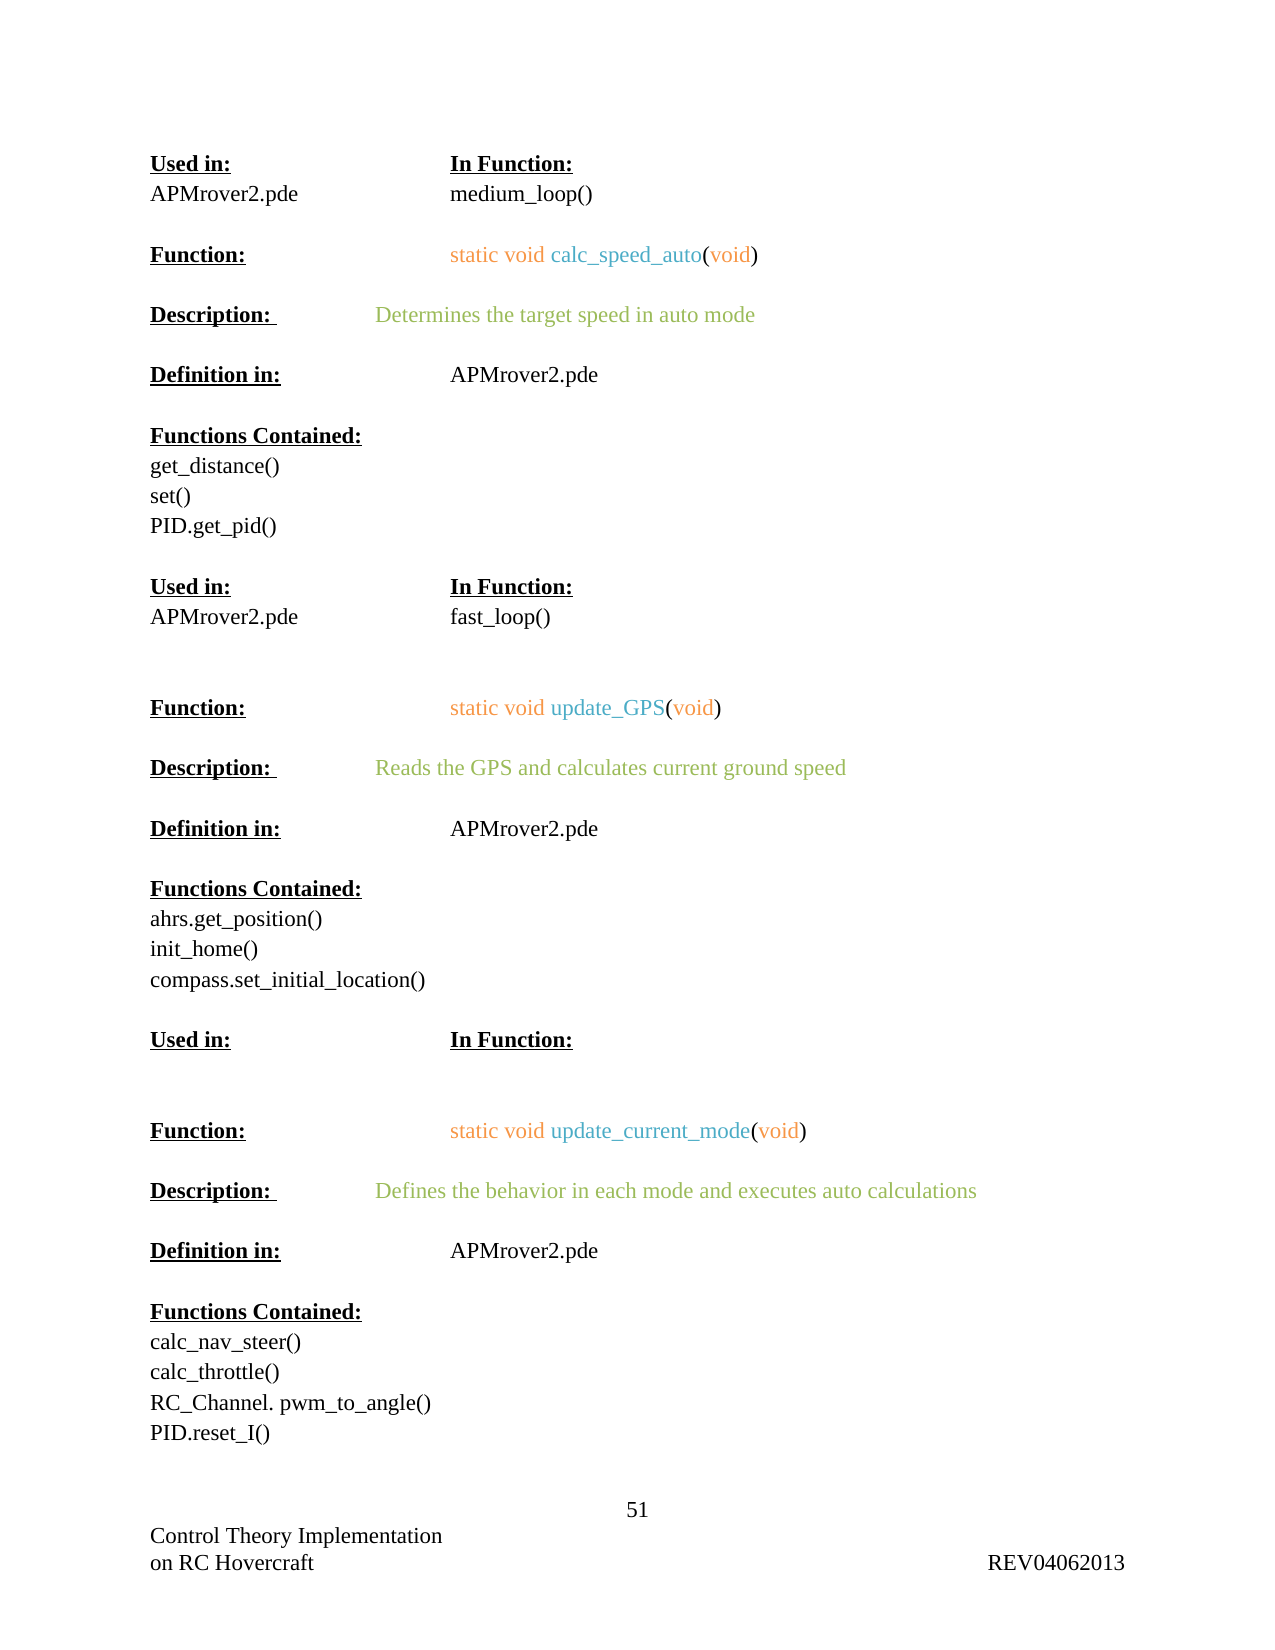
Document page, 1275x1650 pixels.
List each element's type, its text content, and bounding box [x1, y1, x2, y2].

text Definition in: APMrover2.pde [150, 814, 1125, 841]
text Definition in: APMrover2.pde [150, 361, 1125, 388]
text compass.set_initial_location() [150, 966, 1125, 992]
text APMrover2.pde medium_loop() [150, 180, 1125, 207]
text Used in: In Function: [150, 1026, 1125, 1052]
text Function: static void update_current_mode(void) [150, 1117, 1125, 1143]
text Used in: In Function: [150, 150, 1125, 176]
text PID.reset_I() [150, 1419, 1125, 1445]
text APMrover2.pde fast_loop() [150, 603, 1125, 629]
text Description: Defines the behavior in each mode and executes auto calculations [150, 1177, 1125, 1203]
text Used in: In Function: [150, 573, 1125, 599]
text Functions Contained: [150, 875, 1125, 901]
text Description: Determines the target speed in auto mode [150, 301, 1125, 327]
text Function: static void update_GPS(void) [150, 694, 1125, 720]
text get_distance() [150, 452, 1125, 478]
text ahrs.get_position() [150, 905, 1125, 932]
text init_home() [150, 935, 1125, 962]
text Function: static void calc_speed_auto(void) [150, 241, 1125, 267]
text PID.get_pid() [150, 512, 1125, 539]
text RC_Channel. pwm_to_angle() [150, 1388, 1125, 1415]
text calc_nav_steer() [150, 1328, 1125, 1354]
text calc_throttle() [150, 1358, 1125, 1385]
text Functions Contained: [150, 1298, 1125, 1324]
text Functions Contained: [150, 422, 1125, 448]
text Definition in: APMrover2.pde [150, 1237, 1125, 1264]
text Description: Reads the GPS and calculates current ground speed [150, 754, 1125, 781]
text set() [150, 482, 1125, 509]
